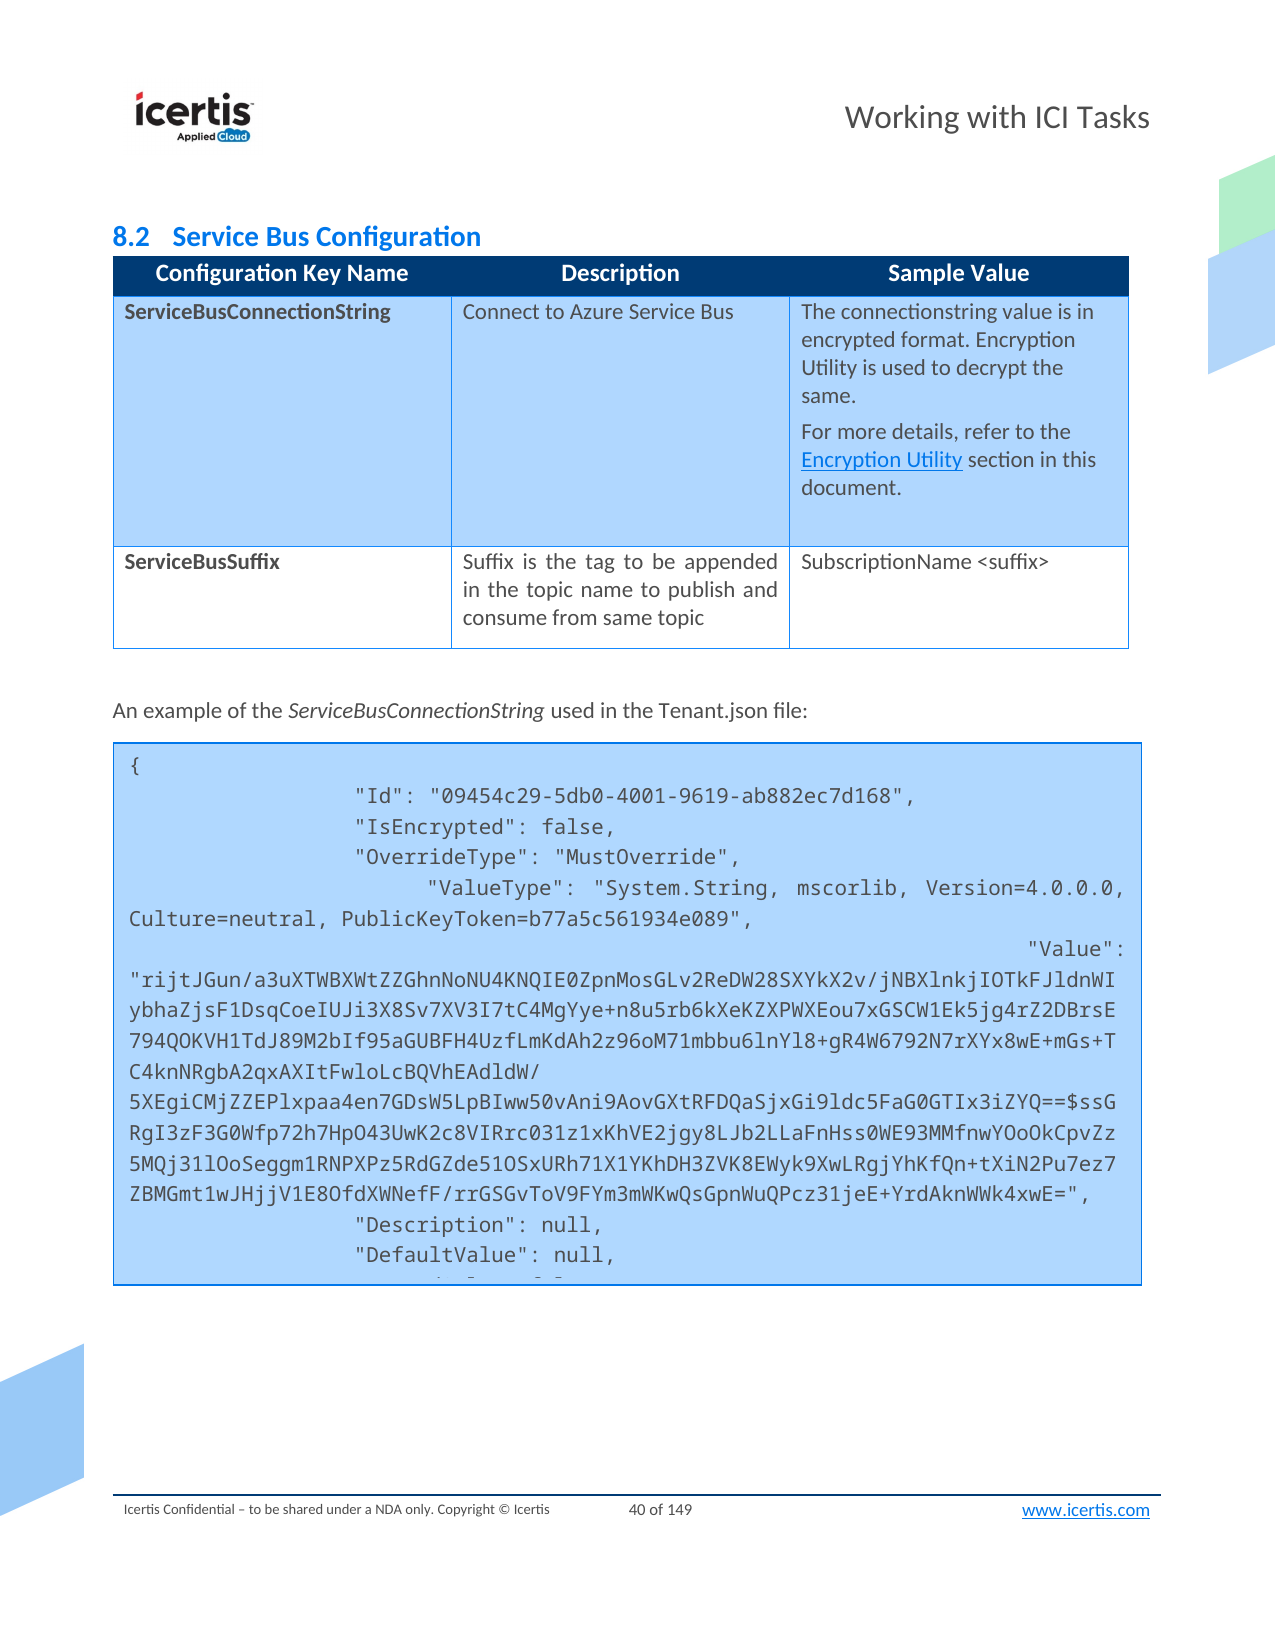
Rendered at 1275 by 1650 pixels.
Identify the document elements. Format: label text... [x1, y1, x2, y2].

picture [0, 33, 1275, 1650]
table_cell Suffix is the tag to be appended in the topic name to publish and consume from same topic [452, 547, 789, 648]
text An example of the ServiceBusConnectionString used in the Tenant.json file: [112, 696, 1162, 724]
table_cell SubscriptionName <suffix> [790, 547, 1128, 648]
table_cell ServiceBusSuffix [114, 547, 451, 648]
table_header Configuration Key Name [114, 257, 451, 296]
table_cell The connectionstring value is in encrypted format. Encryption Utility is used to decrypt the same. For more details, refer to the Encryption Utility section in this document. [790, 297, 1128, 546]
table_header Sample Value [790, 257, 1128, 296]
subtitle Service Bus Configuration [112, 218, 1162, 253]
table_header Description [452, 257, 789, 296]
table_cell Connect to Azure Service Bus [452, 297, 789, 546]
table_cell ServiceBusConnectionString [114, 297, 451, 546]
